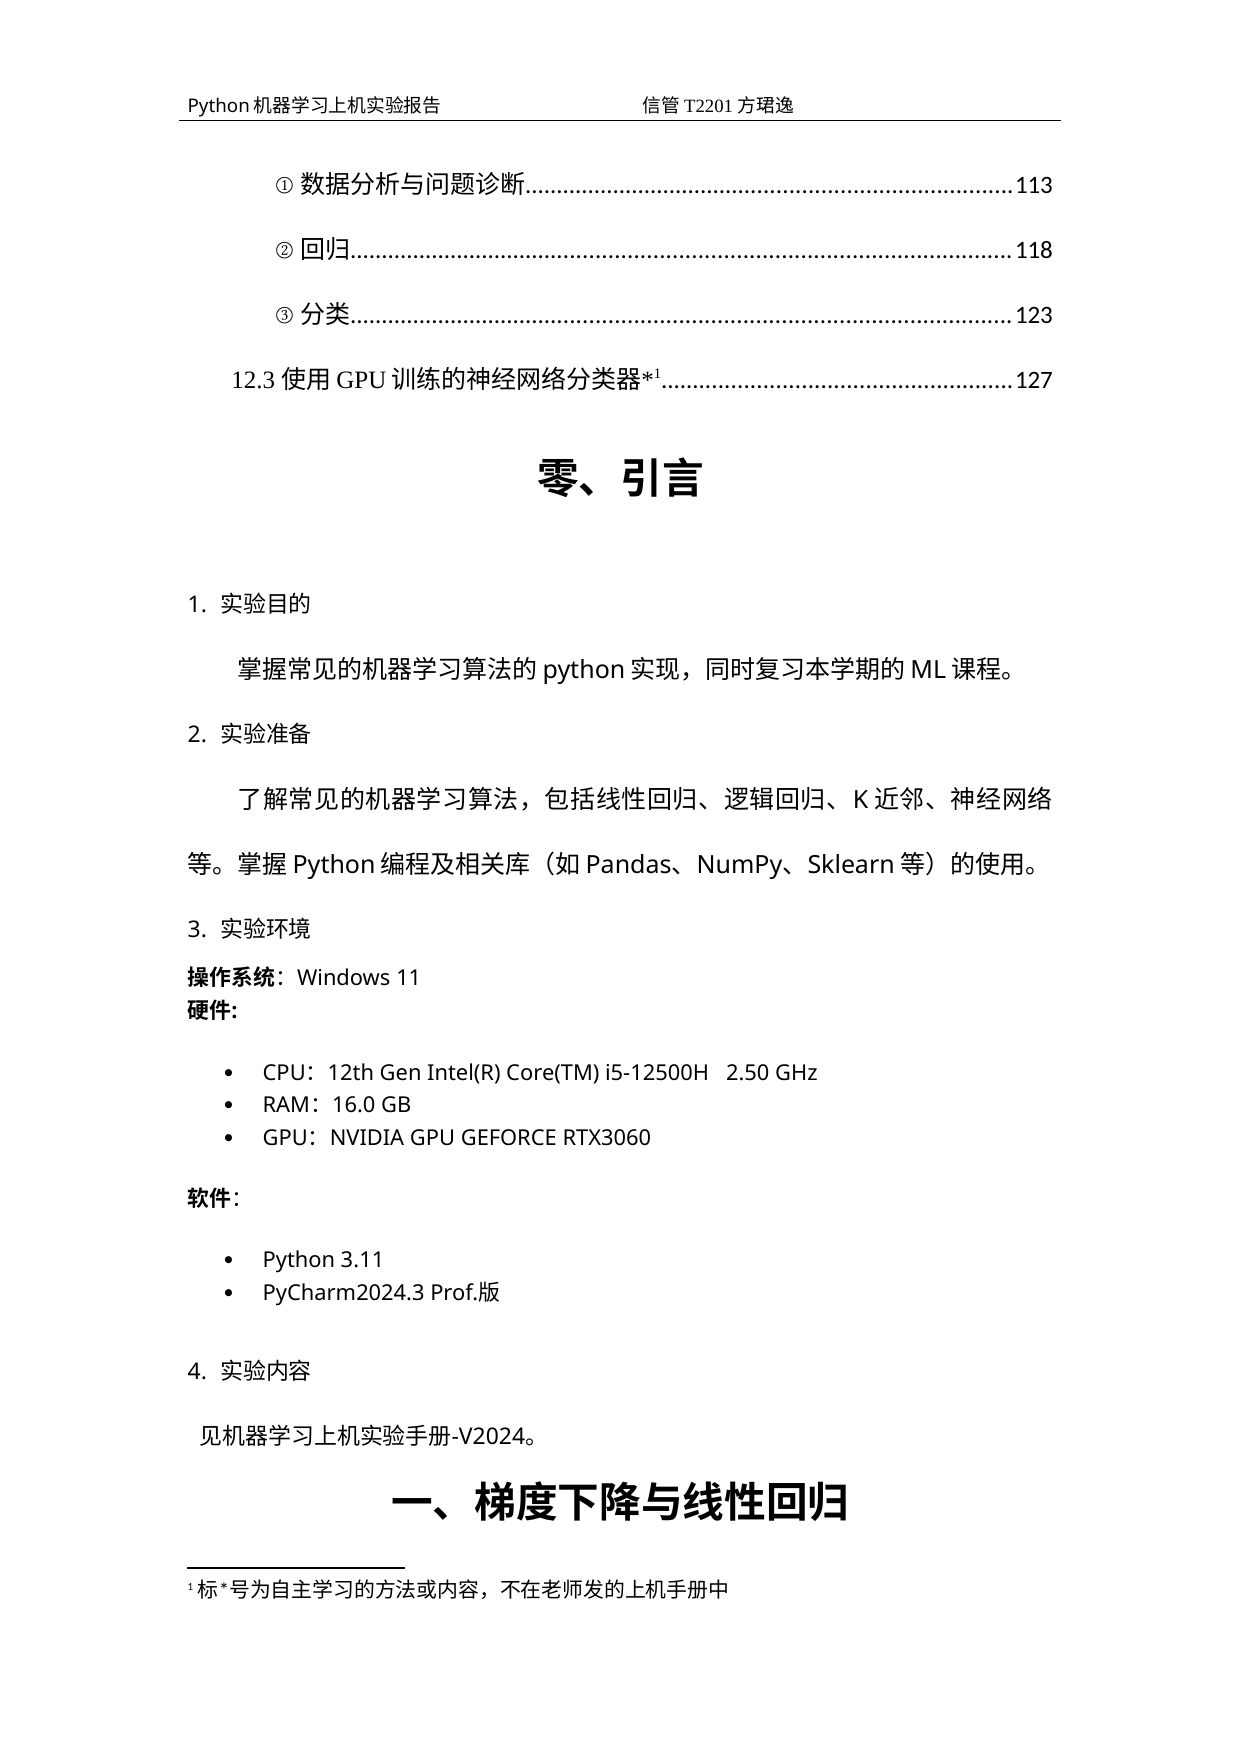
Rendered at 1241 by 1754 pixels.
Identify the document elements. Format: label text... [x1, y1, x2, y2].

list 实验环境 [187, 895, 1053, 960]
list 实验目的 [187, 570, 1053, 635]
list CPU：12th Gen Intel(R) Core(TM) i5-12500H 2.50 GHz [225, 1054, 1053, 1087]
list 掌握常见的机器学习算法的python实现，同时复习本学期的ML课程。 [187, 635, 1053, 700]
list 实验内容 [187, 1337, 1053, 1402]
text 软件： [187, 1181, 1053, 1213]
text 操作系统：Windows 11 [187, 960, 1053, 993]
text 硬件: [187, 993, 1053, 1025]
list PyCharm2024.3 Prof.版 [225, 1275, 1053, 1308]
list 一、梯度下降与线性回归 [187, 1467, 1053, 1532]
list 见机器学习上机实验手册-V2024。 [187, 1402, 1053, 1467]
list GPU：NVIDIA GPU GEFORCE RTX3060 [225, 1119, 1053, 1152]
list 了解常见的机器学习算法，包括线性回归、逻辑回归、K近邻、神经网络等。掌握Python编程及相关库（如Pandas、NumPy、Sklearn等）的使用。 [187, 765, 1053, 895]
list Python 3.11 [225, 1243, 1053, 1275]
list 零、引言 [187, 442, 1053, 507]
list RAM：16.0 GB [225, 1087, 1053, 1119]
list 实验准备 [187, 700, 1053, 765]
